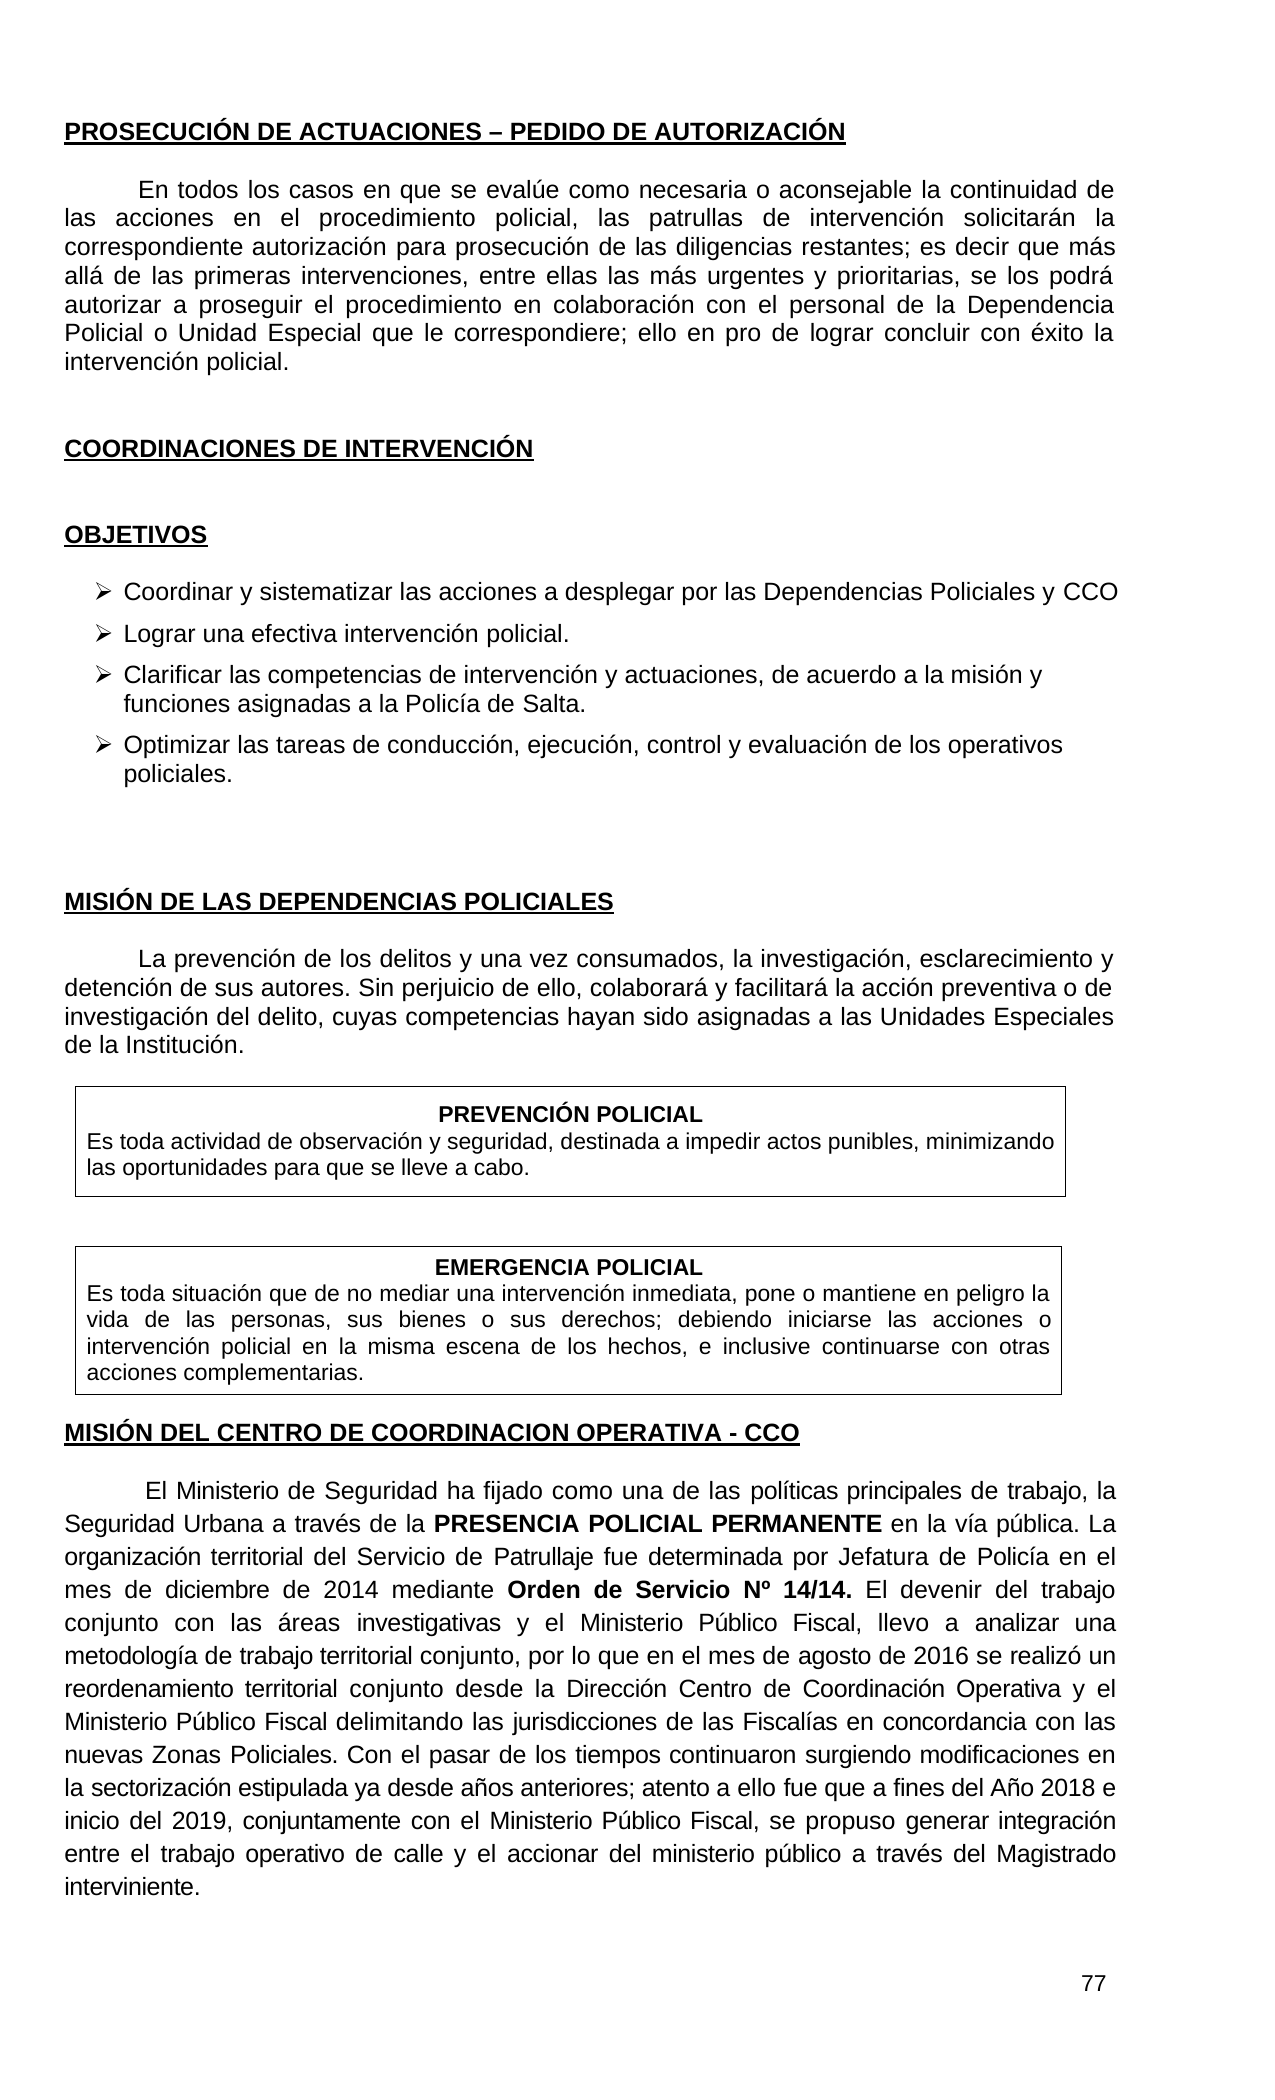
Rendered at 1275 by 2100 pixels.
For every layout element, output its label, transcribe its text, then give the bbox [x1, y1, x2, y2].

text En todos los casos en que se evalúe como necesaria o aconsejable la continuidad de las acciones en el procedimiento policial, las patrullas de intervención solicitarán la correspondiente autorización para prosecución de las diligencias restantes; es decir que más allá de las primeras intervenciones, entre ellas las más urgentes y prioritarias, se los podrá autorizar a proseguir el procedimiento en colaboración con el personal de la Dependencia Policial o Unidad Especial que le correspondiere; ello en pro de lograr concluir con éxito la intervención policial. [64, 175, 1116, 376]
subtitle COORDINACIONES DE INTERVENCIÓN [64, 434, 1250, 462]
subtitle MISIÓN DEL CENTRO DE COORDINACION OPERATIVA - CCO [64, 1418, 1250, 1447]
text El Ministerio de Seguridad ha fijado como una de las políticas principales de trabajo, la Seguridad Urbana a través de la PRESENCIA POLICIAL PERMANENTE en la vía pública. La organización territorial del Servicio de Patrullaje fue determinada por Jefatura de Policía en el mes de diciembre de 2014 mediante Orden de Servicio Nº 14/14. El devenir del trabajo conjunto con las áreas investigativas y el Ministerio Público Fiscal, llevo a analizar una metodología de trabajo territorial conjunto, por lo que en el mes de agosto de 2016 se realizó un reordenamiento territorial conjunto desde la Dirección Centro de Coordinación Operativa y el Ministerio Público Fiscal delimitando las jurisdicciones de las Fiscalías en concordancia con las nuevas Zonas Policiales. Con el pasar de los tiempos continuaron surgiendo modificaciones en la sectorización estipulada ya desde años anteriores; atento a ello fue que a fines del Año 2018 e inicio del 2019, conjuntamente con el Ministerio Público Fiscal, se propuso generar integración entre el trabajo operativo de calle y el accionar del ministerio público a través del Magistrado interviniente. [64, 1476, 1116, 1901]
text La prevención de los delitos y una vez consumados, la investigación, esclarecimiento y detención de sus autores. Sin perjuicio de ello, colaborará y facilitará la acción preventiva o de investigación del delito, cuyas competencias hayan sido asignadas a las Unidades Especiales de la Institución. [64, 944, 1115, 1059]
list Clarificar las competencias de intervención y actuaciones, de acuerdo a la misión y funciones asignadas a la Policía de Salta. [94, 660, 1115, 718]
list Optimizar las tareas de conducción, ejecución, control y evaluación de los operativos policiales. [94, 730, 1115, 788]
subtitle PROSECUCIÓN DE ACTUACIONES – PEDIDO DE AUTORIZACIÓN [64, 117, 1250, 146]
list Coordinar y sistematizar las acciones a desplegar por las Dependencias Policiales y CCO [94, 577, 1250, 606]
list Lograr una efectiva intervención policial. [94, 619, 1250, 648]
text OBJETIVOS [64, 520, 1250, 548]
subtitle MISIÓN DE LAS DEPENDENCIAS POLICIALES [64, 887, 1250, 916]
